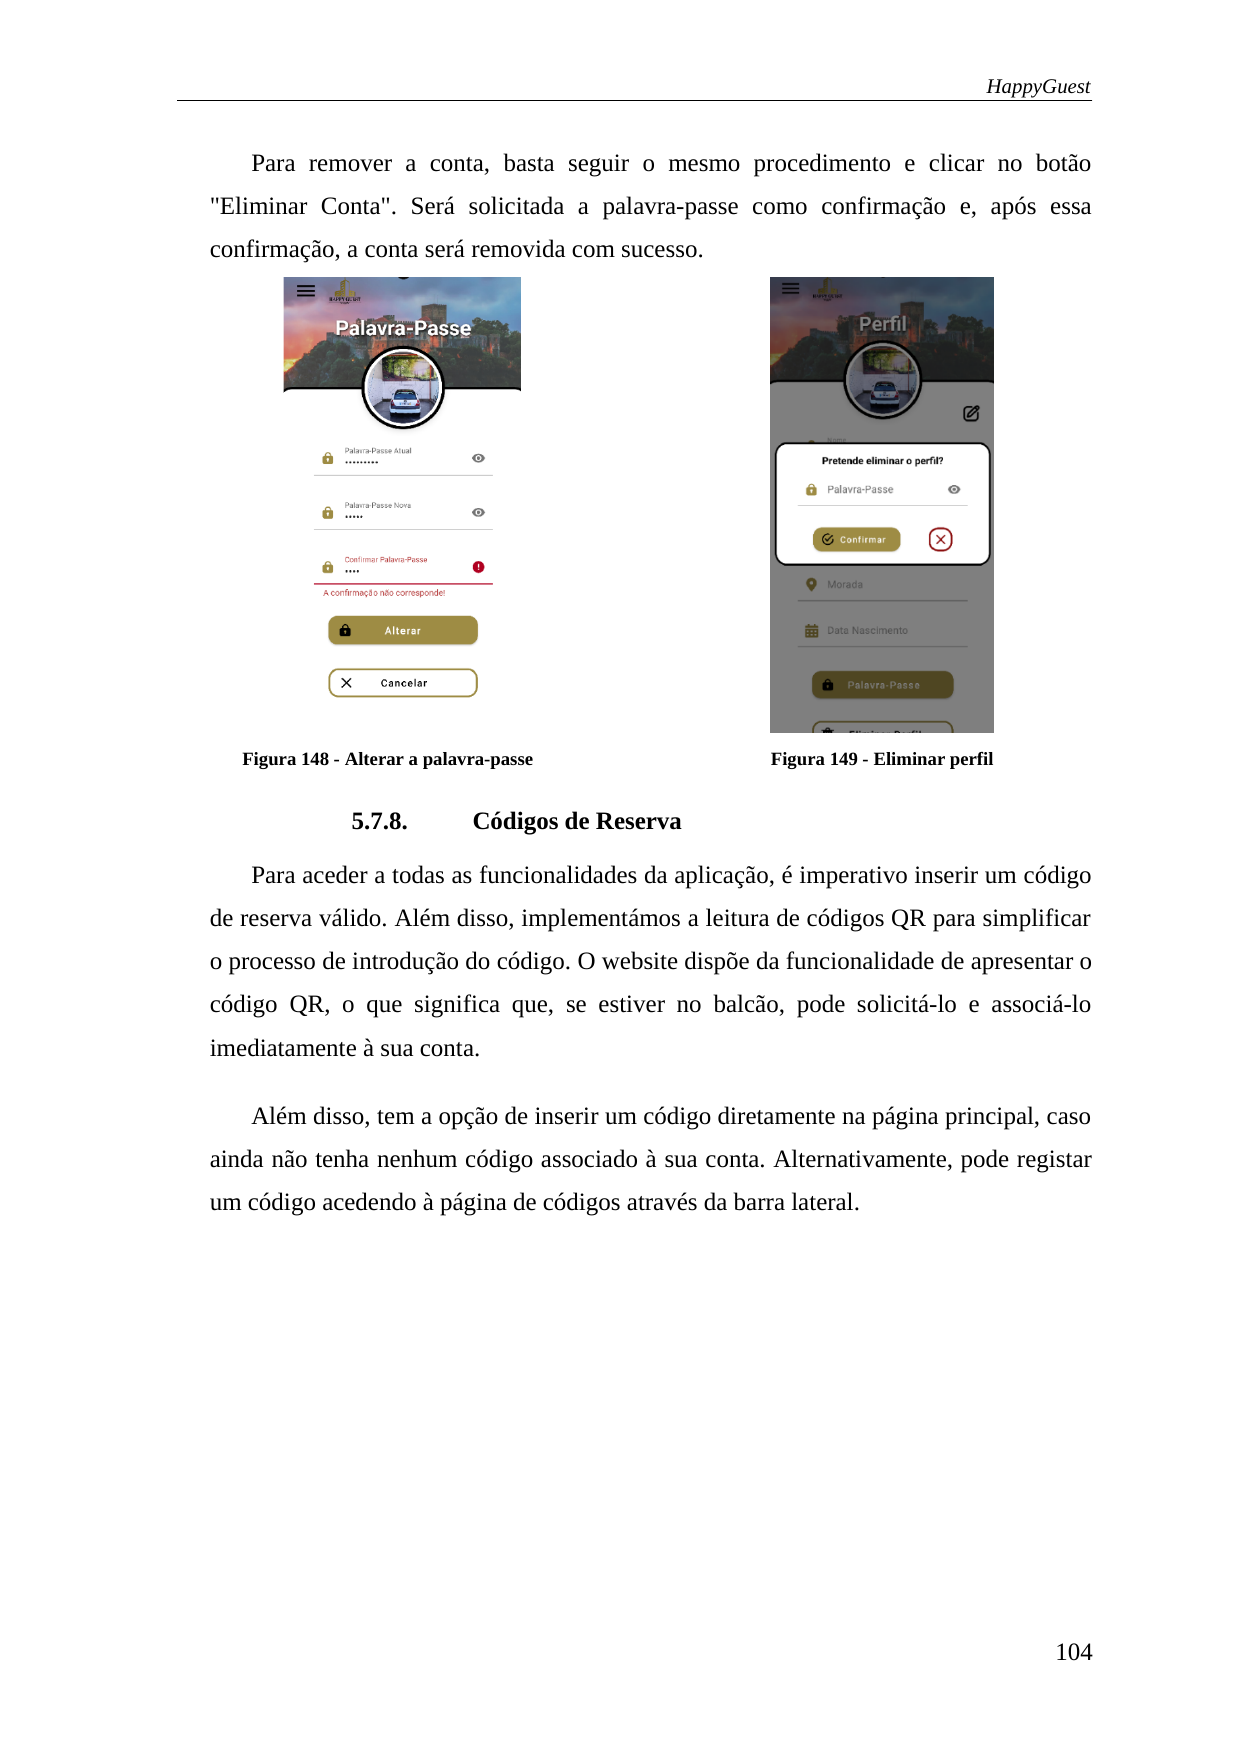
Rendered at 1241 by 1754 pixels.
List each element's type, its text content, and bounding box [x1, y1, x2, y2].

text Para remover a conta, basta seguir o mesmo procedimento e clicar no botão "Eliminar Conta". Será solicitada a palavra-passe como confirmação e, após essa confirmação, a conta será removida com sucesso. [209, 148, 1092, 263]
subtitle Códigos de Reserva [310, 806, 1092, 835]
picture [770, 277, 994, 733]
text Além disso, tem a opção de inserir um código diretamente na página principal, caso ainda não tenha nenhum código associado à sua conta. Alternativamente, pode registar um código acedendo à página de códigos através da barra lateral. [209, 1101, 1092, 1216]
text Figura - Alterar a palavra-passe [177, 747, 598, 769]
text Para aceder a todas as funcionalidades da aplicação, é imperativo inserir um código de reserva válido. Além disso, implementámos a leitura de códigos QR para simplificar o processo de introdução do código. O website dispõe da funcionalidade de apresentar o código QR, o que significa que, se estiver no balcão, pode solicitá-lo e associá-lo imediatamente à sua conta. [209, 860, 1092, 1061]
text Figura - Eliminar perfil [672, 747, 1092, 769]
picture [283, 277, 521, 733]
